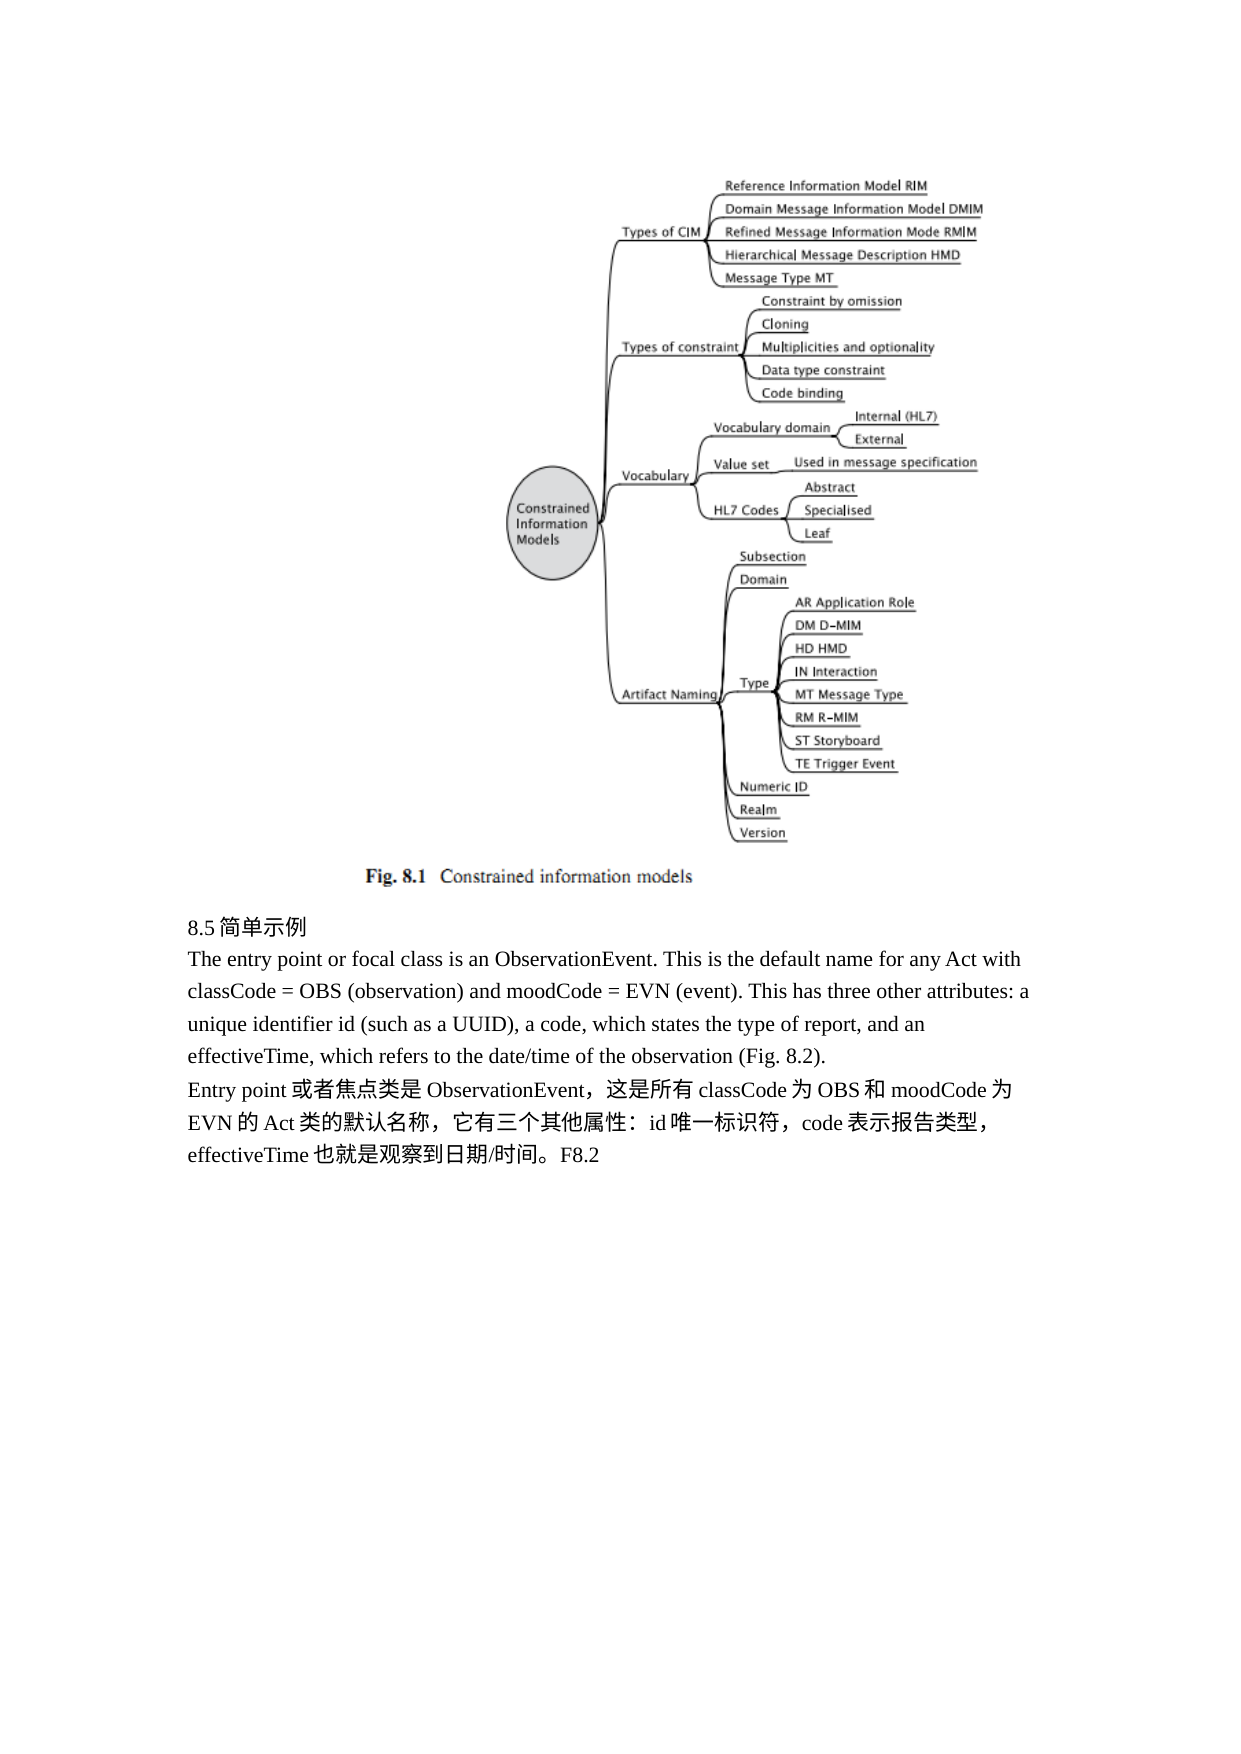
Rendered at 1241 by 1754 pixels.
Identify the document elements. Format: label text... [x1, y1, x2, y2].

text 8.5简单示例 [187, 909, 1053, 942]
picture [306, 170, 1172, 902]
text Entry point或者焦点类是ObservationEvent，这是所有classCode为OBS和moodCode为EVN的Act类的默认名称，它有三个其他属性：id唯一标识符，code表示报告类型，effectiveTime也就是观察到日期/时间。F8.2 [187, 1072, 1053, 1169]
text The entry point or focal class is an ObservationEvent. This is the default name for any Act with classCode = OBS (observation) and moodCode = EVN (event). This has three other attributes: a unique identifier id (such as a UUID), a code, which states the type of report, and an effectiveTime, which refers to the date/time of the observation (Fig. 8.2). [187, 942, 1053, 1072]
